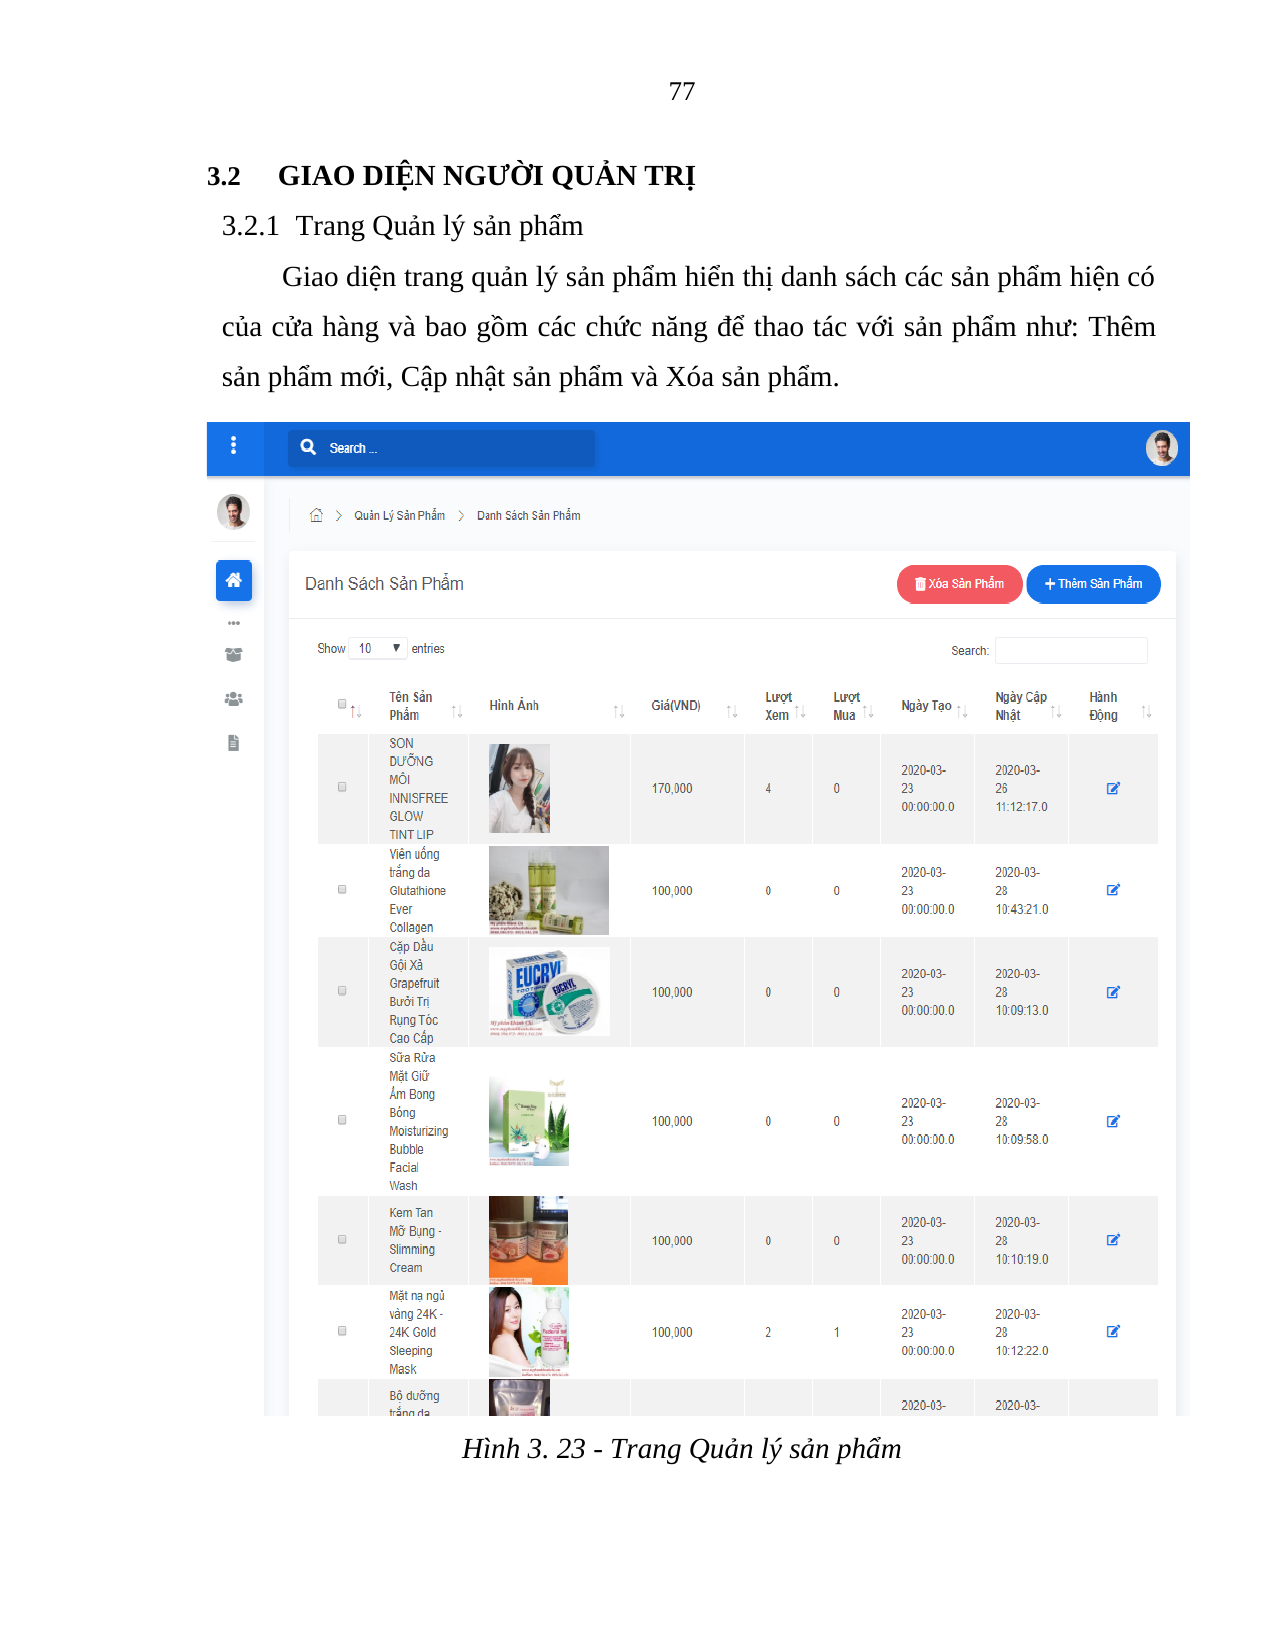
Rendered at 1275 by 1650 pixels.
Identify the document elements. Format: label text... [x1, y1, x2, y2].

picture [206, 422, 1190, 1416]
list Trang Quản lý sản phẩm [222, 208, 1157, 242]
list GIAO DIỆN NGƯỜI QUẢN TRỊ [207, 158, 1157, 192]
list Hình 3. 23 - Trang Quản lý sản phẩm [207, 1431, 1157, 1465]
list Giao diện trang quản lý sản phẩm hiển thị danh sách các sản phẩm hiện có của cửa hàng và bao gồm các chức năng để thao tác với sản phẩm như: Thêm sản phẩm mới, Cập nhật sản phẩm và Xóa sản phẩm. [222, 259, 1157, 393]
